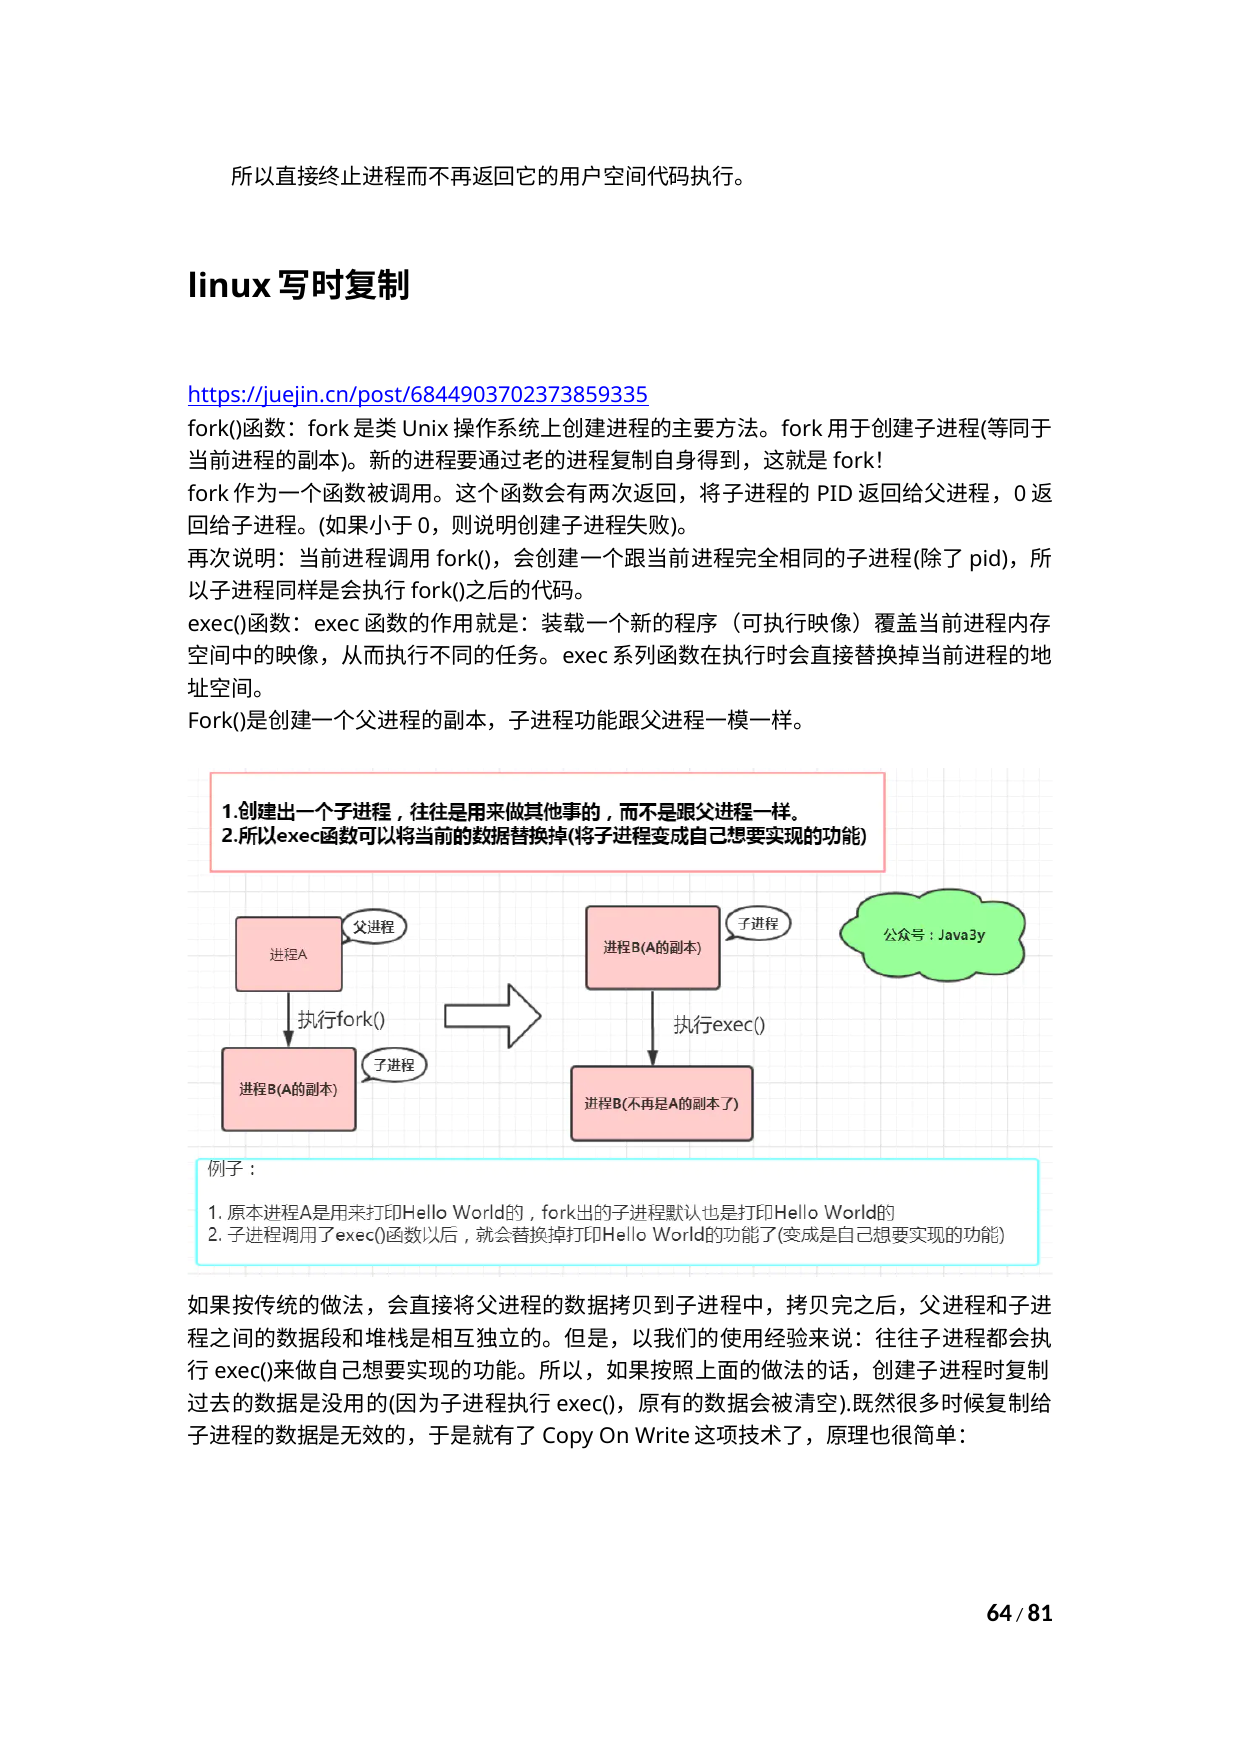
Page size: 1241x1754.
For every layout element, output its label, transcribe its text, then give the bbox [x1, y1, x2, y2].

text fork作为一个函数被调用。这个函数会有两次返回，将子进程的PID返回给父进程，0返回给子进程。(如果小于0，则说明创建子进程失败)。 [187, 476, 1053, 541]
picture [187, 768, 1053, 1277]
text https://juejin.cn/post/6844903702373859335 [187, 378, 1053, 411]
text fork()函数：fork是类Unix操作系统上创建进程的主要方法。fork用于创建子进程(等同于当前进程的副本)。新的进程要通过老的进程复制自身得到，这就是fork！ [187, 411, 1053, 476]
subtitle linux写时复制 [187, 251, 1053, 316]
text 再次说明：当前进程调用fork()，会创建一个跟当前进程完全相同的子进程(除了pid)，所以子进程同样是会执行fork()之后的代码。 [187, 541, 1053, 606]
text exec()函数：exec函数的作用就是：装载一个新的程序（可执行映像）覆盖当前进程内存空间中的映像，从而执行不同的任务。exec系列函数在执行时会直接替换掉当前进程的地址空间。 [187, 606, 1053, 703]
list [187, 158, 1053, 191]
text 如果按传统的做法，会直接将父进程的数据拷贝到子进程中，拷贝完之后，父进程和子进程之间的数据段和堆栈是相互独立的。但是，以我们的使用经验来说：往往子进程都会执行exec()来做自己想要实现的功能。所以，如果按照上面的做法的话，创建子进程时复制过去的数据是没用的(因为子进程执行exec()，原有的数据会被清空).既然很多时候复制给子进程的数据是无效的，于是就有了Copy On Write这项技术了，原理也很简单： [187, 1288, 1053, 1451]
text Fork()是创建一个父进程的副本，子进程功能跟父进程一模一样。 [187, 703, 1053, 736]
